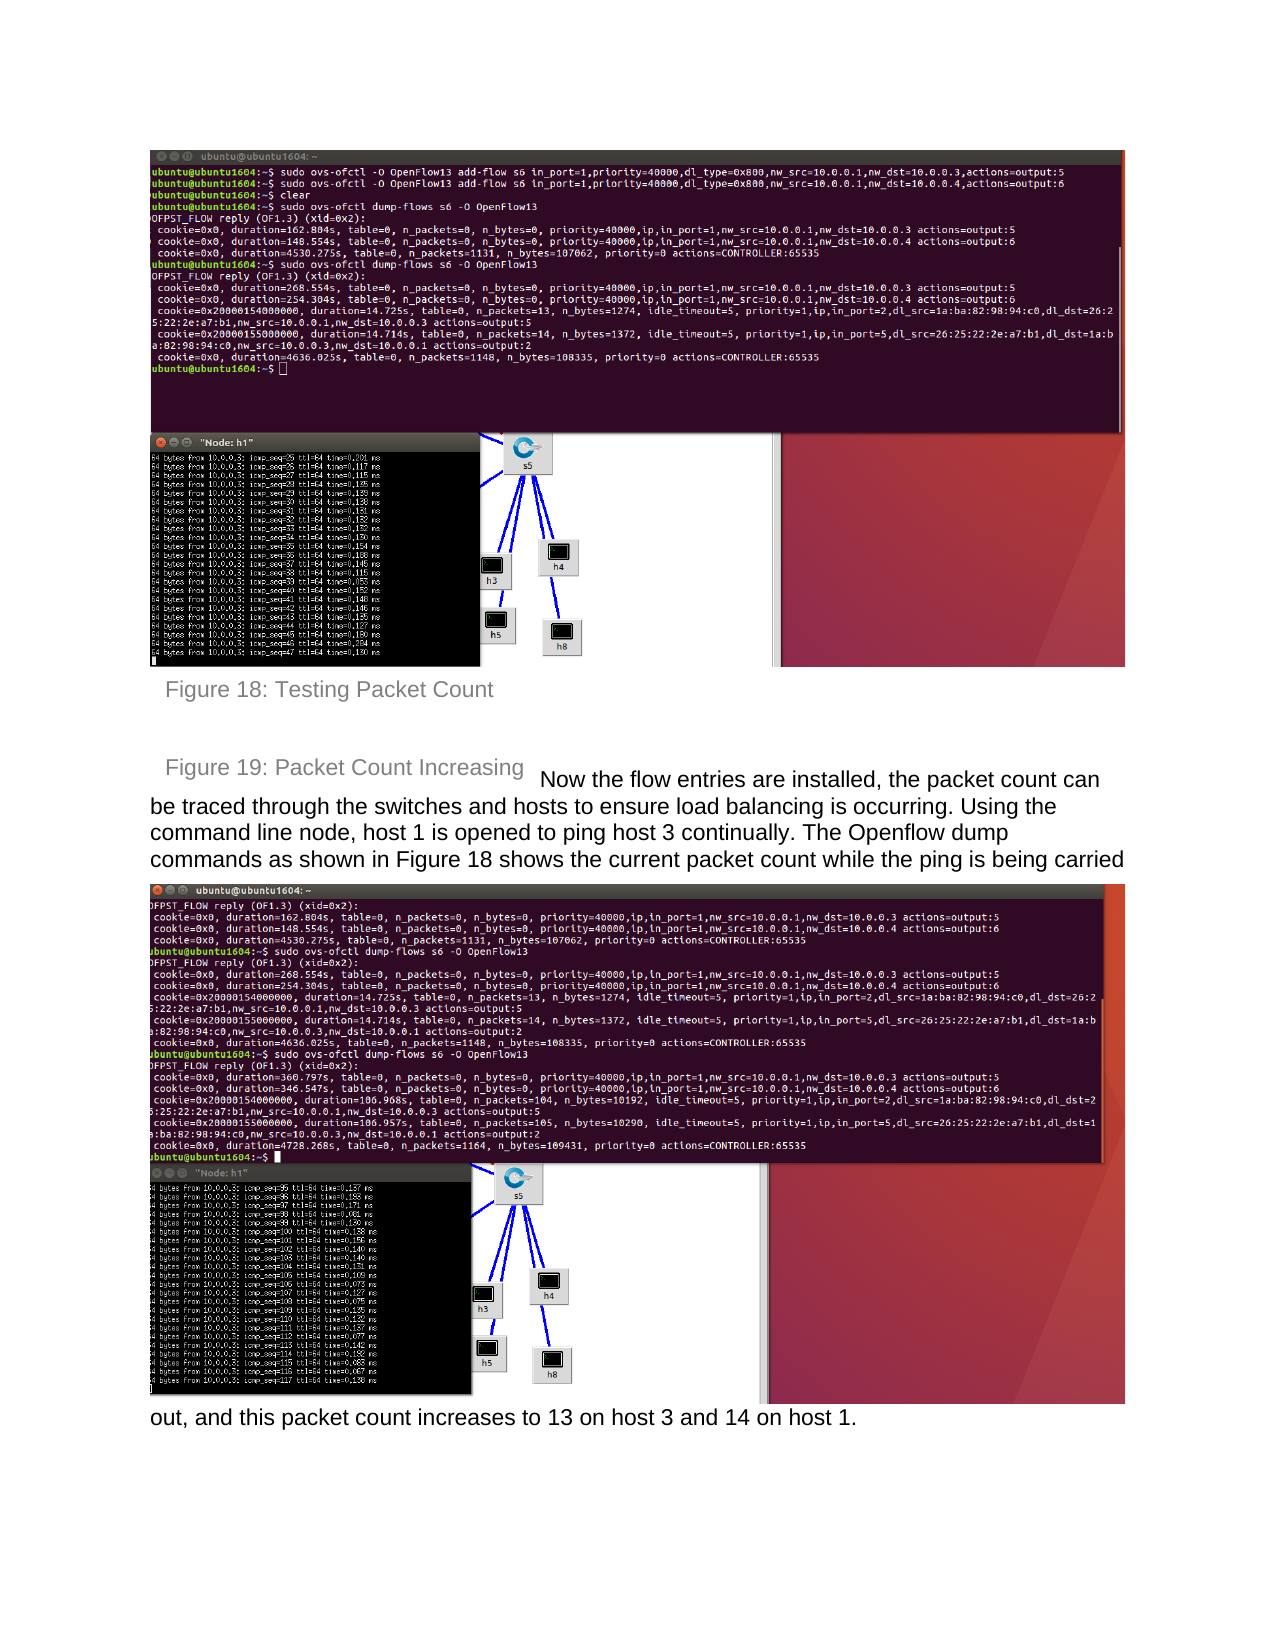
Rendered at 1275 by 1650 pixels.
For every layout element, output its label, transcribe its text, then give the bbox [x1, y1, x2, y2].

picture [150, 150, 1125, 667]
text Now the flow entries are installed, the packet count can be traced through the switches and hosts to ensure load balancing is occurring. Using the command line node, host 1 is opened to ping host 3 continually. The Openflow dump commands as shown in Figure 18 shows the current packet count while the ping is being carried out, and this packet count increases to 13 on host 3 and 14 on host 1. [150, 746, 1125, 884]
text Now the flow entries are installed, the packet count can be traced through the switches and hosts to ensure load balancing is occurring. Using the command line node, host 1 is opened to ping host 3 continually. The Openflow dump commands as shown in Figure 18 shows the current packet count while the ping is being carried out, and this packet count increases to 13 on host 3 and 14 on host 1. [150, 1404, 1125, 1430]
picture [150, 884, 1125, 1404]
